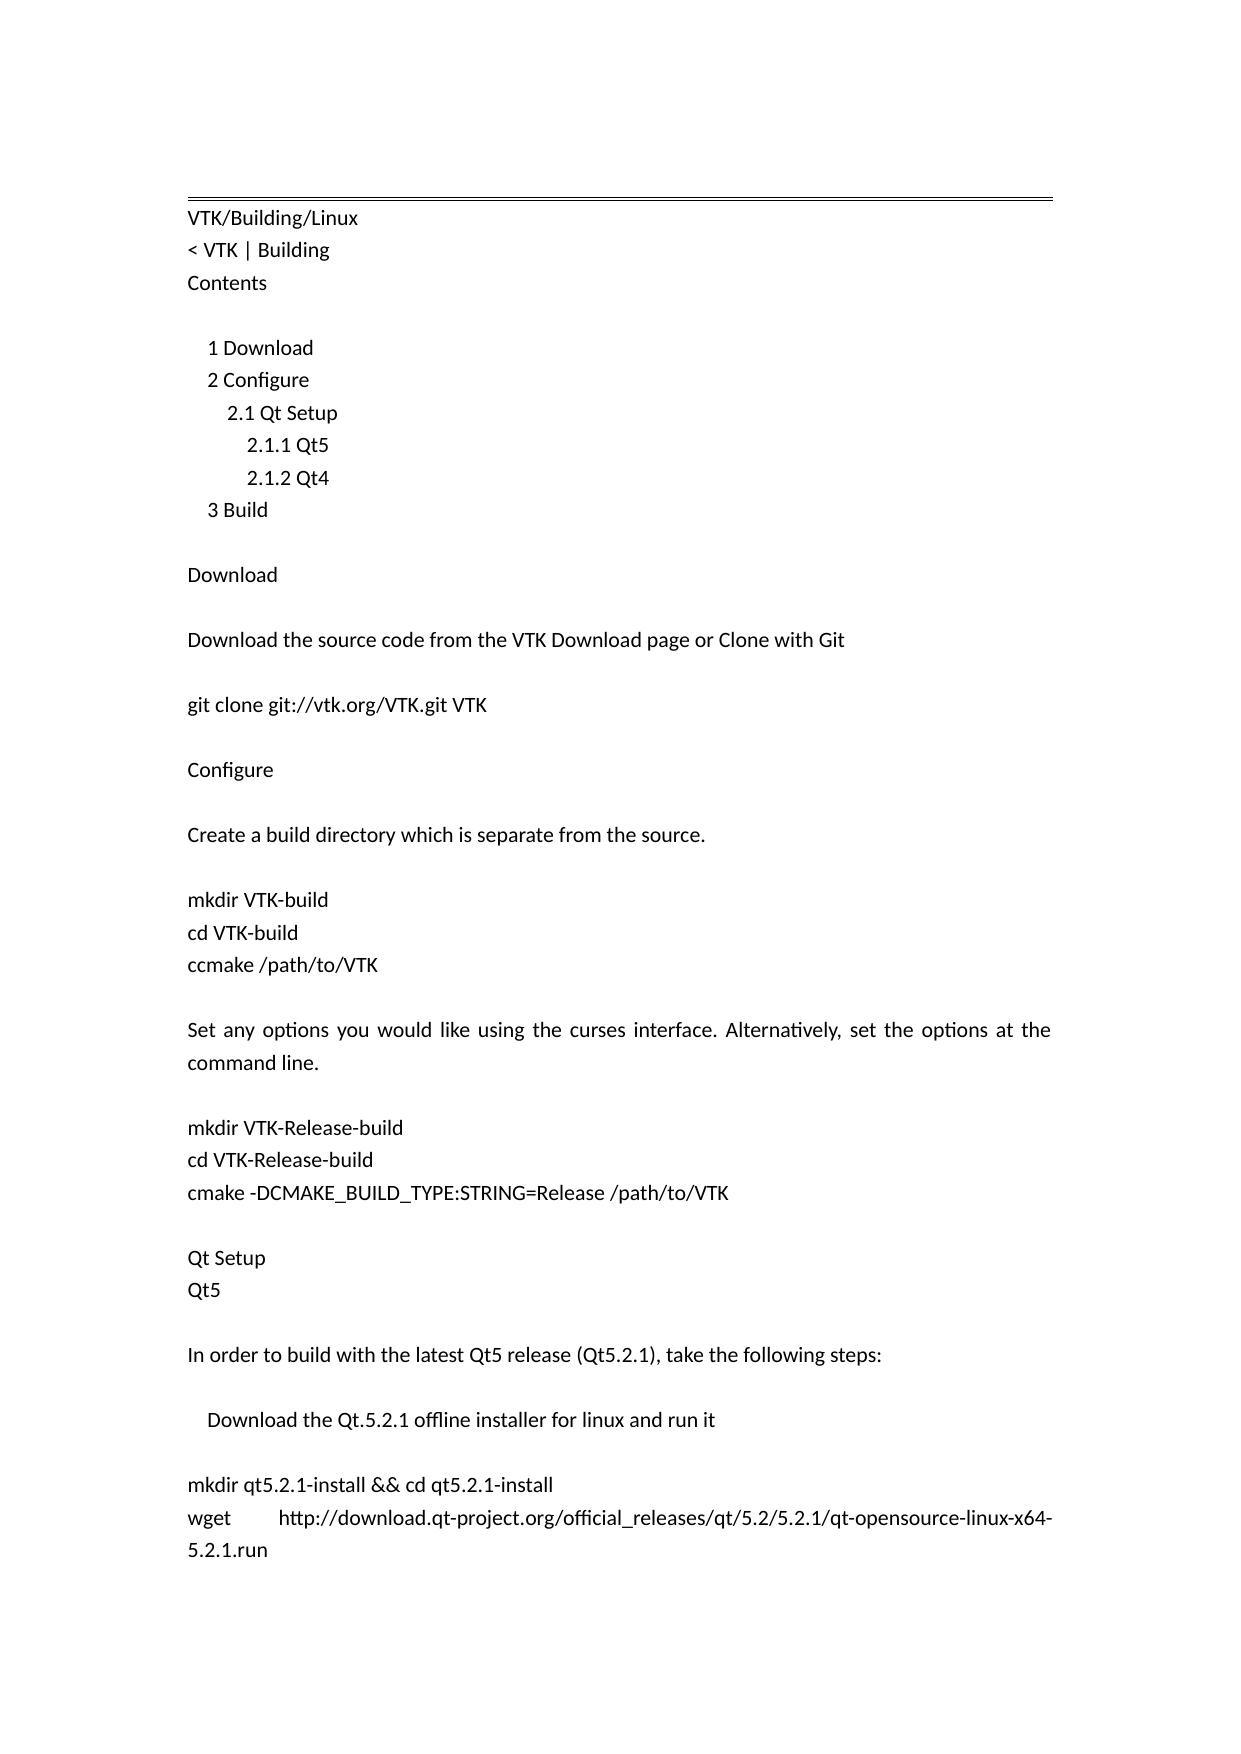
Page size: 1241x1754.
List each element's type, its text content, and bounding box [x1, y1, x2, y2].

text git clone git://vtk.org/VTK.git VTK [187, 689, 1053, 721]
text Qt Setup [187, 1241, 1053, 1274]
text 2.1.2 Qt4 [187, 461, 1053, 494]
text wget http://download.qt-project.org/official_releases/qt/5.2/5.2.1/qt-opensource-linux-x64-5.2.1.run [187, 1501, 1053, 1566]
text Download [187, 559, 1053, 591]
text Download the Qt.5.2.1 offline installer for linux and run it [187, 1404, 1053, 1436]
text < VTK‎ | Building [187, 234, 1053, 266]
text 2.1 Qt Setup [187, 396, 1053, 429]
text Download the source code from the VTK Download page or Clone with Git [187, 624, 1053, 656]
text In order to build with the latest Qt5 release (Qt5.2.1), take the following steps: [187, 1339, 1053, 1371]
text 1 Download [187, 331, 1053, 364]
text Create a build directory which is separate from the source. [187, 819, 1053, 851]
text VTK/Building/Linux [187, 201, 1053, 234]
text mkdir qt5.2.1-install && cd qt5.2.1-install [187, 1469, 1053, 1501]
text mkdir VTK-Release-build [187, 1111, 1053, 1144]
text Contents [187, 266, 1053, 299]
text Qt5 [187, 1274, 1053, 1306]
text cd VTK-build [187, 916, 1053, 949]
text 2 Configure [187, 364, 1053, 396]
text Configure [187, 754, 1053, 786]
text 3 Build [187, 494, 1053, 526]
text ccmake /path/to/VTK [187, 949, 1053, 981]
text Set any options you would like using the curses interface. Alternatively, set the options at the command line. [187, 1014, 1053, 1079]
text 2.1.1 Qt5 [187, 429, 1053, 461]
text cmake -DCMAKE_BUILD_TYPE:STRING=Release /path/to/VTK [187, 1176, 1053, 1209]
text cd VTK-Release-build [187, 1144, 1053, 1176]
text mkdir VTK-build [187, 884, 1053, 916]
